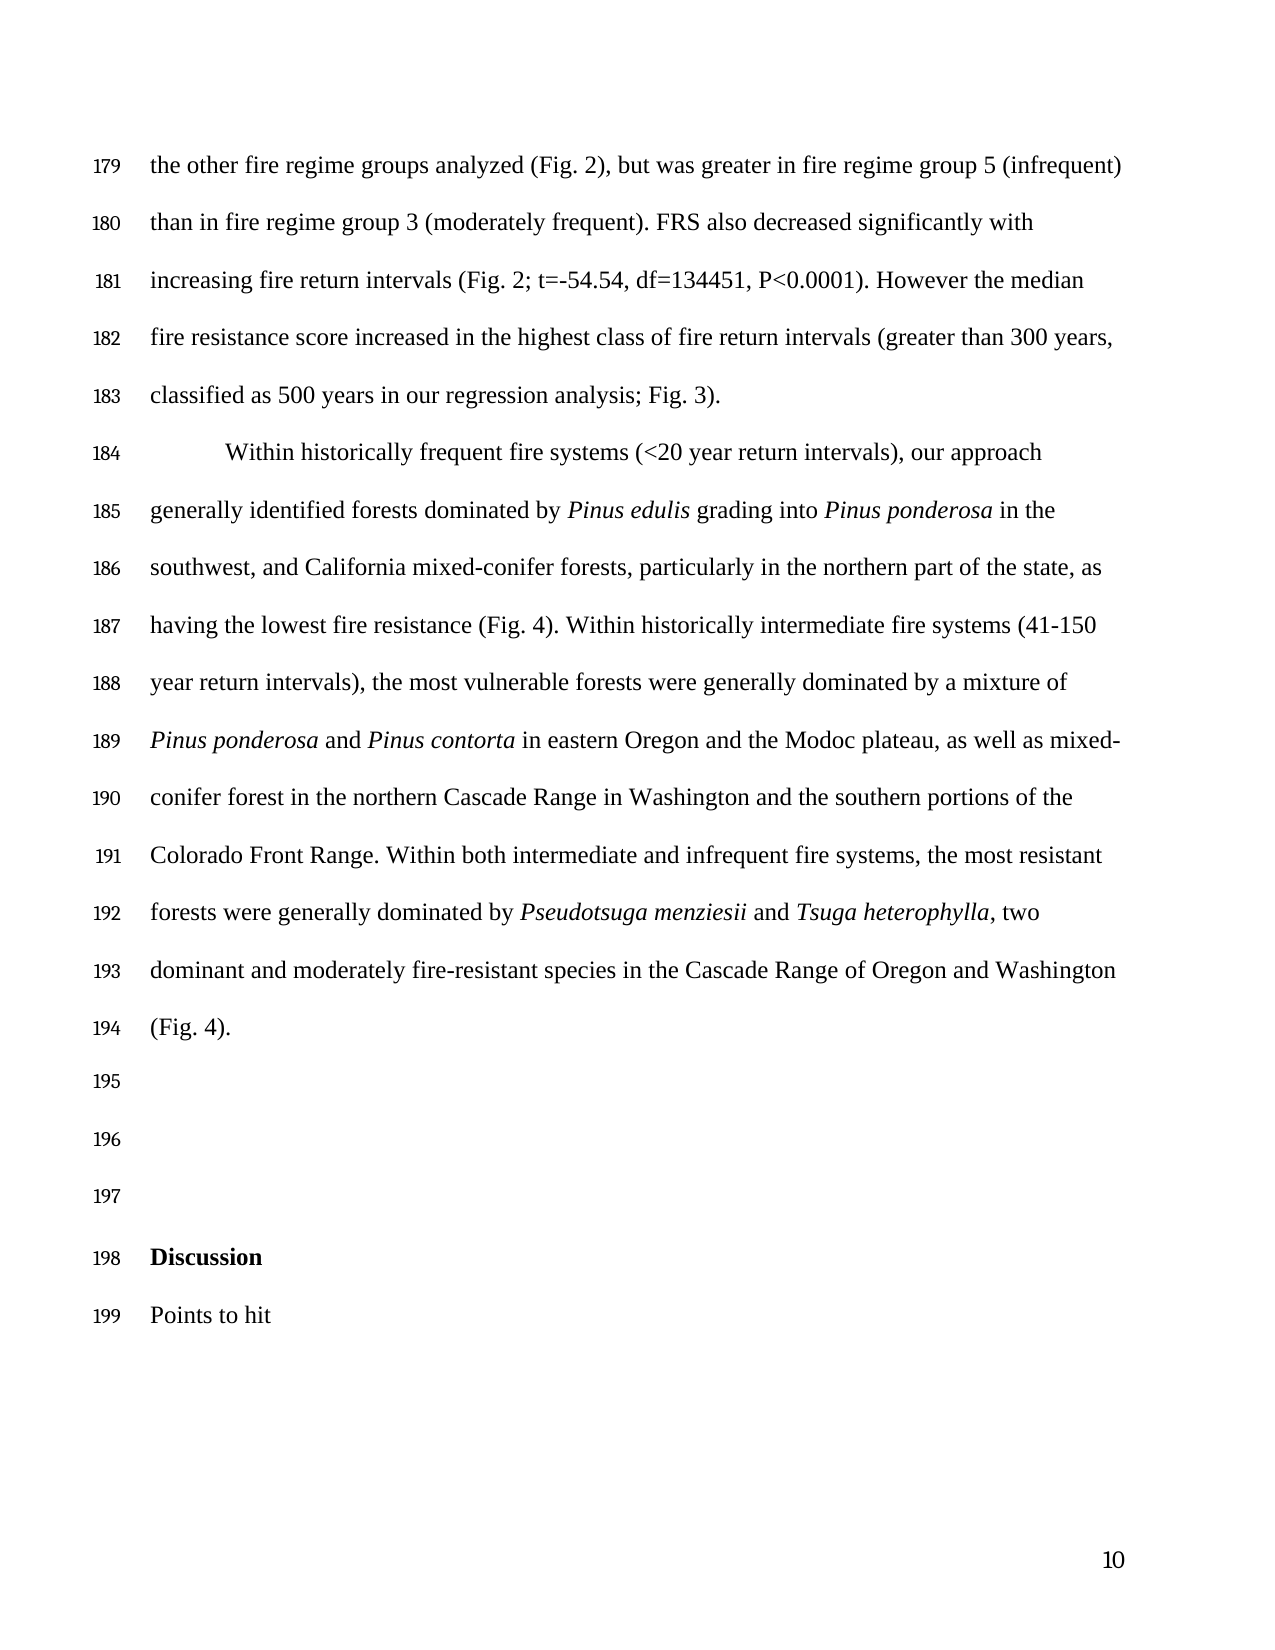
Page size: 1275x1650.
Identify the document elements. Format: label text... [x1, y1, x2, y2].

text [150, 150, 1125, 409]
text Points to hit [150, 1300, 1125, 1329]
text Within historically frequent fire systems (<20 year return intervals), our approach generally identified forests dominated by Pinus edulis grading into Pinus ponderosa in the southwest, and California mixed-conifer forests, particularly in the northern part of the state, as having the lowest fire resistance (Fig. 4). Within historically intermediate fire systems (41-150 year return intervals), the most vulnerable forests were generally dominated by a mixture of Pinus ponderosa and Pinus contorta in eastern Oregon and the Modoc plateau, as well as mixed-conifer forest in the northern Cascade Range in Washington and the southern portions of the Colorado Front Range. Within both intermediate and infrequent fire systems, the most resistant forests were generally dominated by Pseudotsuga menziesii and Tsuga heterophylla, two dominant and moderately fire-resistant species in the Cascade Range of Oregon and Washington (Fig. 4). [150, 437, 1125, 1041]
text Discussion [150, 1242, 1125, 1271]
